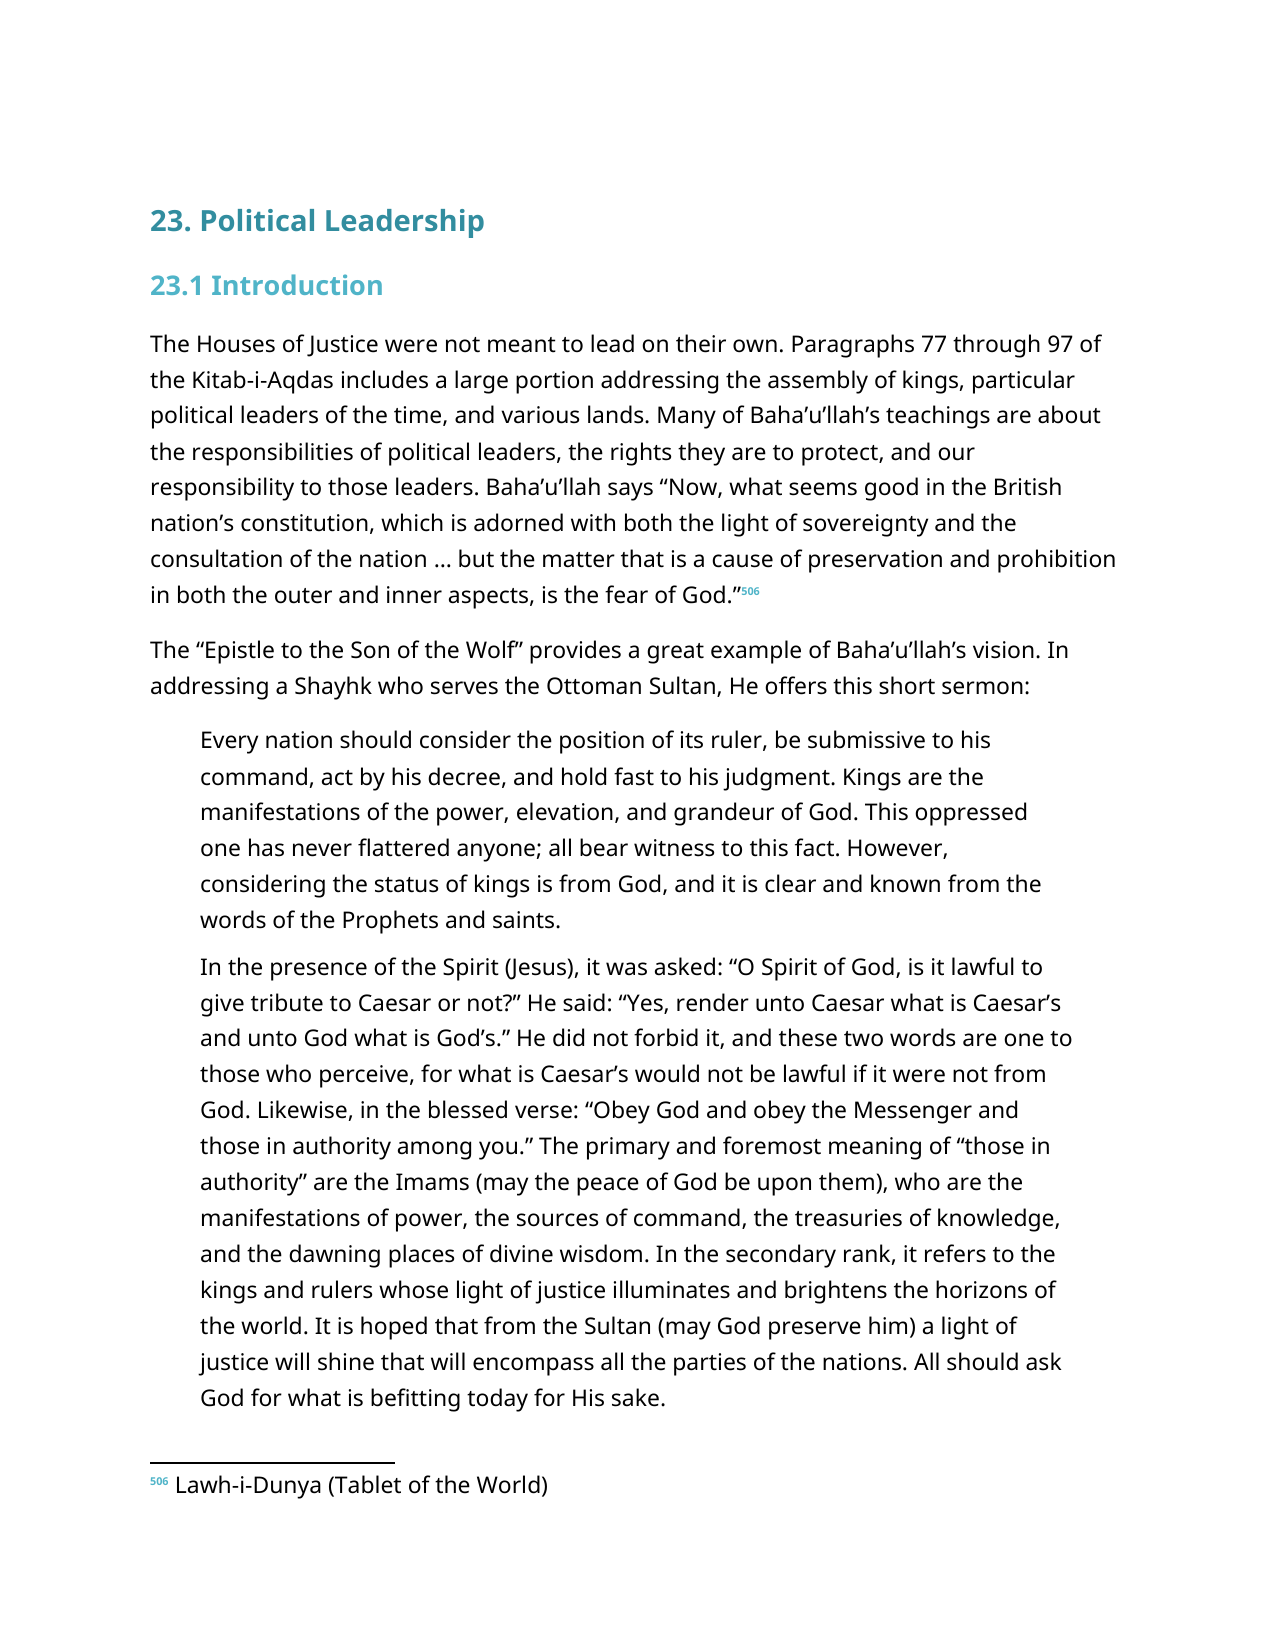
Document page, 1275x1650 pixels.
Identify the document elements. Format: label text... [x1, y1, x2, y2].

text The Houses of Justice were not meant to lead on their own. Paragraphs 77 through 97 of the Kitab-i-Aqdas includes a large portion addressing the assembly of kings, particular political leaders of the time, and various lands. Many of Baha’u’llah’s teachings are about the responsibilities of political leaders, the rights they are to protect, and our responsibility to those leaders. Baha’u’llah says “Now, what seems good in the British nation’s constitution, which is adorned with both the light of sovereignty and the consultation of the nation … but the matter that is a cause of preservation and prohibition in both the outer and inner aspects, is the fear of God.” [150, 328, 1125, 610]
text In the presence of the Spirit (Jesus), it was asked: “O Spirit of God, is it lawful to give tribute to Caesar or not?” He said: “Yes, render unto Caesar what is Caesar’s and unto God what is God’s.” He did not forbid it, and these two words are one to those who perceive, for what is Caesar’s would not be lawful if it were not from God. Likewise, in the blessed verse: “Obey God and obey the Messenger and those in authority among you.” The primary and foremost meaning of “those in authority” are the Imams (may the peace of God be upon them), who are the manifestations of power, the sources of command, the treasuries of knowledge, and the dawning places of divine wisdom. In the secondary rank, it refers to the kings and rulers whose light of justice illuminates and brightens the horizons of the world. It is hoped that from the Sultan (may God preserve him) a light of justice will shine that will encompass all the parties of the nations. All should ask God for what is befitting today for His sake. [200, 951, 1075, 1413]
text Every nation should consider the position of its ruler, be submissive to his command, act by his decree, and hold fast to his judgment. Kings are the manifestations of the power, elevation, and grandeur of God. This oppressed one has never flattered anyone; all bear witness to this fact. However, considering the status of kings is from God, and it is clear and known from the words of the Prophets and saints. [200, 724, 1075, 935]
subtitle 23. Political Leadership [150, 200, 1125, 240]
text The “Epistle to the Son of the Wolf” provides a great example of Baha’u’llah’s vision. In addressing a Shayhk who serves the Ottoman Sultan, He offers this short sermon: [150, 634, 1125, 701]
subtitle 23.1 Introduction [150, 266, 1125, 303]
